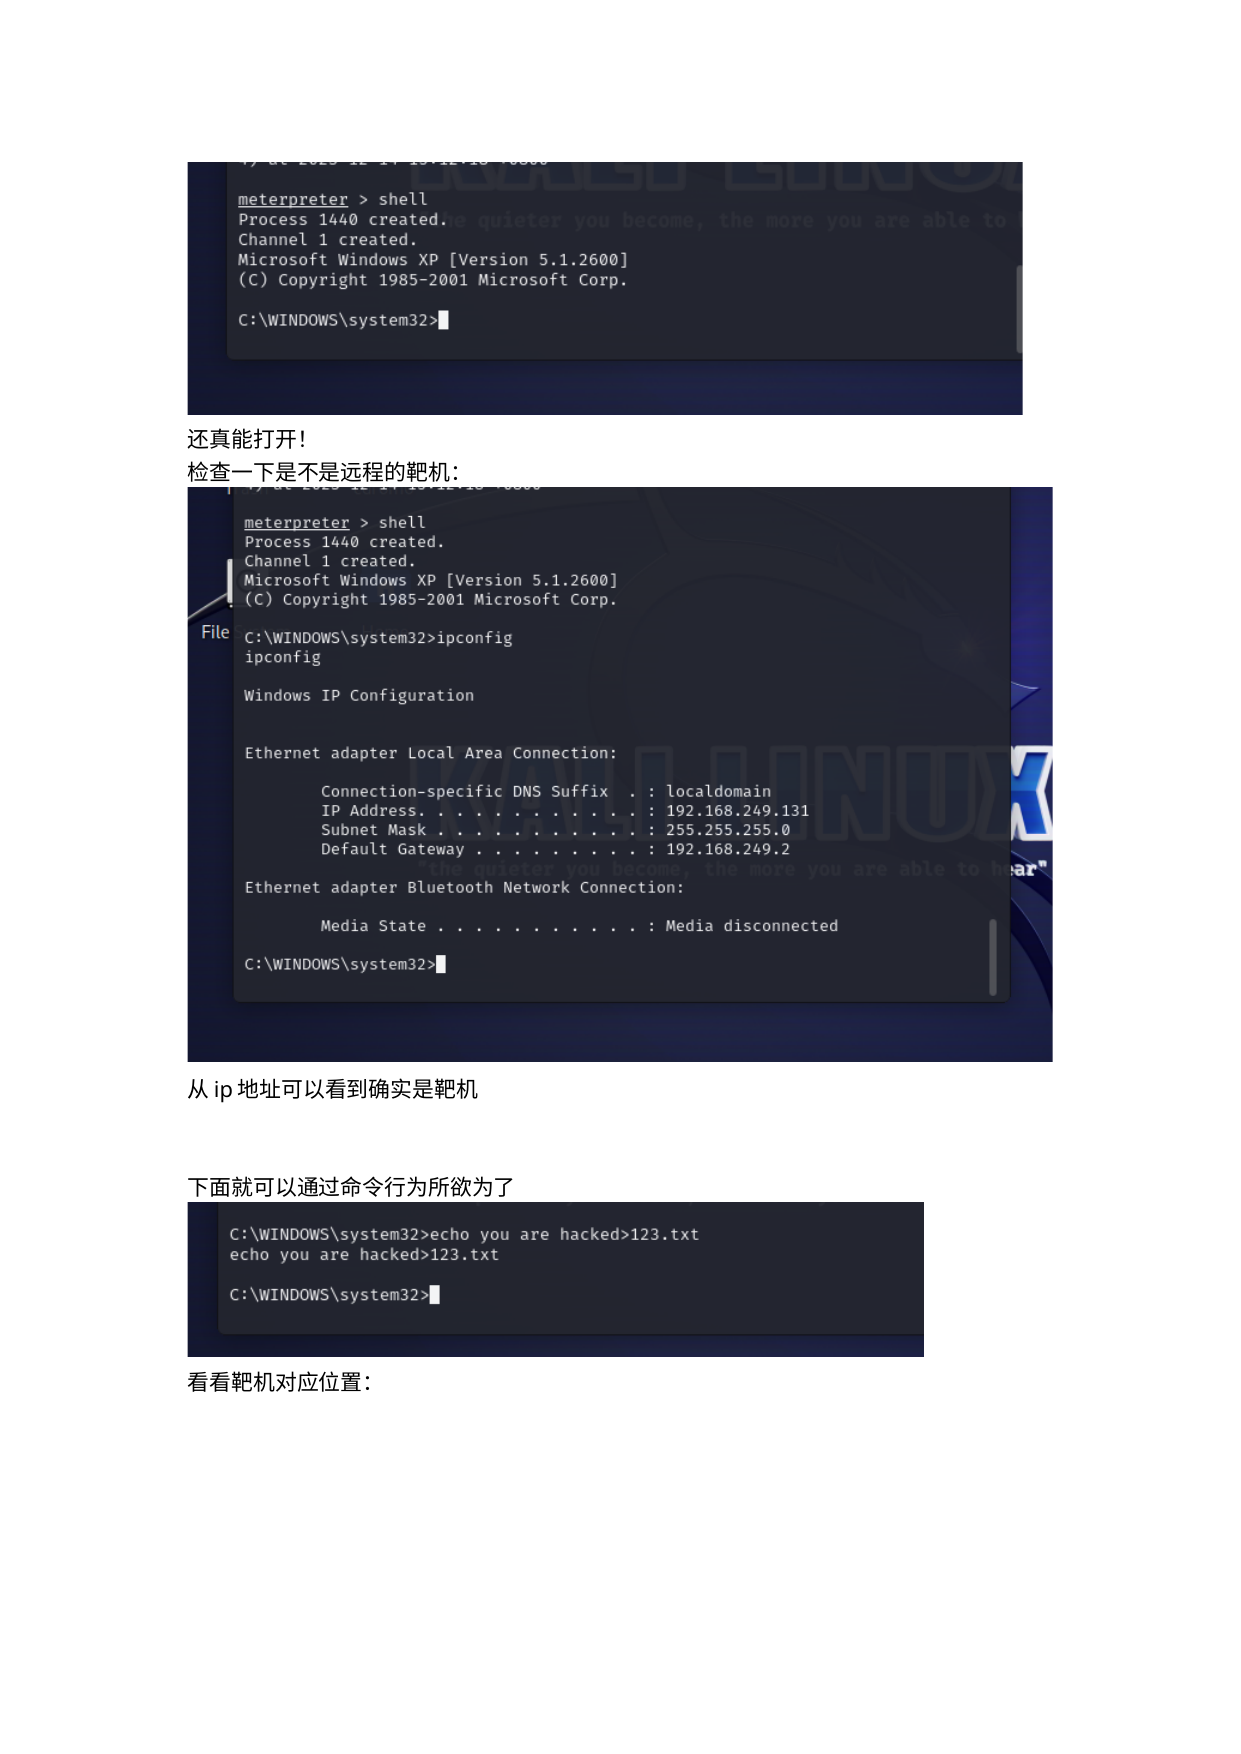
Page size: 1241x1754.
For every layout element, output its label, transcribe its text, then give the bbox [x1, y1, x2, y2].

picture [187, 162, 1023, 415]
text 还真能打开！ [187, 422, 1053, 454]
picture [187, 1202, 924, 1357]
text 从ip地址可以看到确实是靶机 [187, 1072, 1053, 1104]
text 检查一下是不是远程的靶机： [187, 454, 1053, 487]
picture [187, 487, 1053, 1062]
text 下面就可以通过命令行为所欲为了 [187, 1169, 1053, 1202]
text 看看靶机对应位置： [187, 1364, 1053, 1397]
